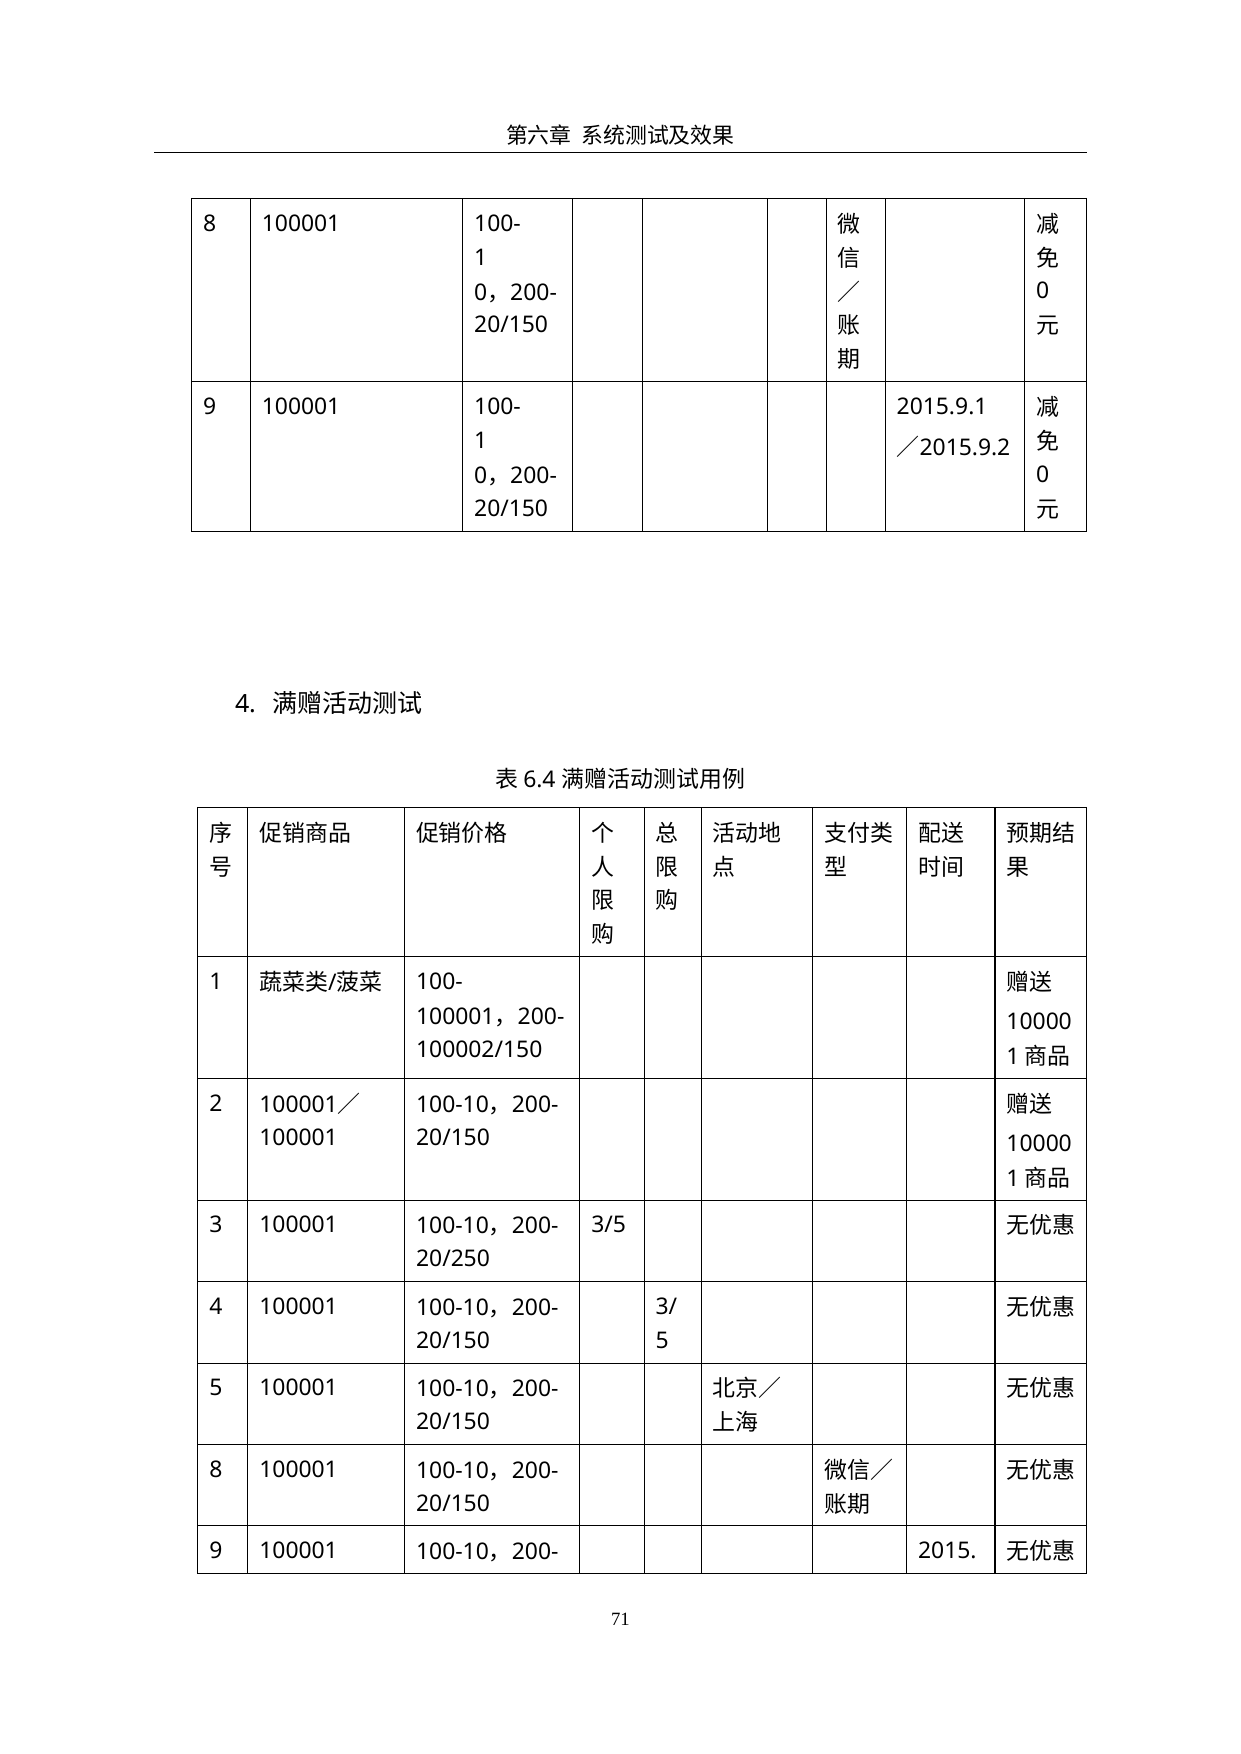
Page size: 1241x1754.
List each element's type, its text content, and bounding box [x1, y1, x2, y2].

table_cell [907, 1445, 994, 1525]
table_cell [580, 957, 644, 1078]
table_cell [813, 957, 906, 1078]
table_cell [643, 382, 767, 531]
table_cell [645, 1201, 701, 1281]
table_cell 100-10，200-20/250 [405, 1201, 579, 1281]
table_cell [907, 1282, 994, 1362]
list 表6.4 满赠活动测试用例 [153, 760, 1087, 794]
table_cell 9 [192, 382, 250, 531]
table_cell [645, 1526, 701, 1573]
table_cell 100001 [248, 1445, 404, 1525]
table_cell 2 [198, 1079, 247, 1199]
table_cell 2015.9.1 ／2015.9.2 [886, 382, 1024, 531]
table_cell 北京／上海 [702, 1364, 812, 1444]
table_cell 9 [198, 1526, 247, 1573]
table_cell 100001 [251, 199, 462, 381]
table_cell [827, 382, 885, 531]
table_cell 100001 [248, 1364, 404, 1444]
table_cell 微信／账期 [813, 1445, 906, 1525]
table_cell 4 [198, 1282, 247, 1362]
table_cell 赠送 100001商品 [996, 957, 1086, 1078]
table_cell 3 [198, 1201, 247, 1281]
table_cell 100-10，200-20/150 [405, 1079, 579, 1199]
table_cell 赠送 100001商品 [996, 1079, 1086, 1199]
table_cell 100001 [248, 1526, 404, 1573]
table_cell 100001 [248, 1201, 404, 1281]
table_cell [643, 199, 767, 381]
table_cell 100-10，200-20/150 [405, 1282, 579, 1362]
table_cell [573, 382, 642, 531]
table_cell [645, 1445, 701, 1525]
table_cell [886, 199, 1024, 381]
table_cell 100-100001，200-100002/150 [405, 957, 579, 1078]
table_cell 微信／账期 [827, 199, 885, 381]
table_cell [580, 1364, 644, 1444]
table_cell [907, 1079, 994, 1199]
table_cell [907, 1364, 994, 1444]
table_cell 减免0元 [1025, 199, 1086, 381]
table_cell 无优惠 [996, 1445, 1086, 1525]
table_cell [907, 957, 994, 1078]
table_cell 100-10，200-20/150 [405, 1526, 579, 1573]
table_cell [813, 1364, 906, 1444]
table_cell 无优惠 [996, 1364, 1086, 1444]
table_cell 100-10，200-20/150 [405, 1445, 579, 1525]
table_cell [813, 1079, 906, 1199]
table_cell [768, 199, 826, 381]
table_cell [702, 1282, 812, 1362]
table_cell 100-10，200-20/150 [463, 382, 572, 531]
table_header 活动地点 [702, 808, 812, 956]
table_header 支付类型 [813, 808, 906, 956]
table_cell 100-10，200-20/150 [405, 1364, 579, 1444]
table_cell [580, 1282, 644, 1362]
table_cell 8 [198, 1445, 247, 1525]
table_cell 8 [192, 199, 250, 381]
table_cell [573, 199, 642, 381]
table_cell 无优惠 [996, 1526, 1086, 1573]
table_cell [702, 1445, 812, 1525]
table_cell 蔬菜类/菠菜 [248, 957, 404, 1078]
table_cell 无优惠 [996, 1282, 1086, 1362]
table_cell 减免0元 [1025, 382, 1086, 531]
table_cell 100001 [251, 382, 462, 531]
table_cell 1 [198, 957, 247, 1078]
table_cell [907, 1201, 994, 1281]
table_cell 100001 [248, 1282, 404, 1362]
table_cell [813, 1282, 906, 1362]
table_cell 3/5 [580, 1201, 644, 1281]
table_header 预期结果 [996, 808, 1086, 956]
table_cell [702, 1201, 812, 1281]
table_cell [813, 1201, 906, 1281]
table_cell 100001／100001 [248, 1079, 404, 1199]
table_header 促销商品 [248, 808, 404, 956]
table_cell [645, 1364, 701, 1444]
table_cell [645, 1079, 701, 1199]
table_cell [645, 957, 701, 1078]
table_header 个人限购 [580, 808, 644, 956]
table_header 配送时间 [907, 808, 994, 956]
table_cell [702, 957, 812, 1078]
table_cell 100-10，200-20/150 [463, 199, 572, 381]
table_cell [580, 1526, 644, 1573]
table_cell 2015.9.1 ／2015.9.2 [907, 1526, 994, 1573]
table_header 总限购 [645, 808, 701, 956]
table_header 促销价格 [405, 808, 579, 956]
list 满赠活动测试 [235, 667, 1087, 735]
table_cell [580, 1445, 644, 1525]
table_cell [580, 1079, 644, 1199]
table_cell [768, 382, 826, 531]
table_cell [702, 1526, 812, 1573]
table_cell [702, 1079, 812, 1199]
table_header 序号 [198, 808, 247, 956]
table_cell 3/5 [645, 1282, 701, 1362]
table_cell 5 [198, 1364, 247, 1444]
table_cell [813, 1526, 906, 1573]
table_cell 无优惠 [996, 1201, 1086, 1281]
